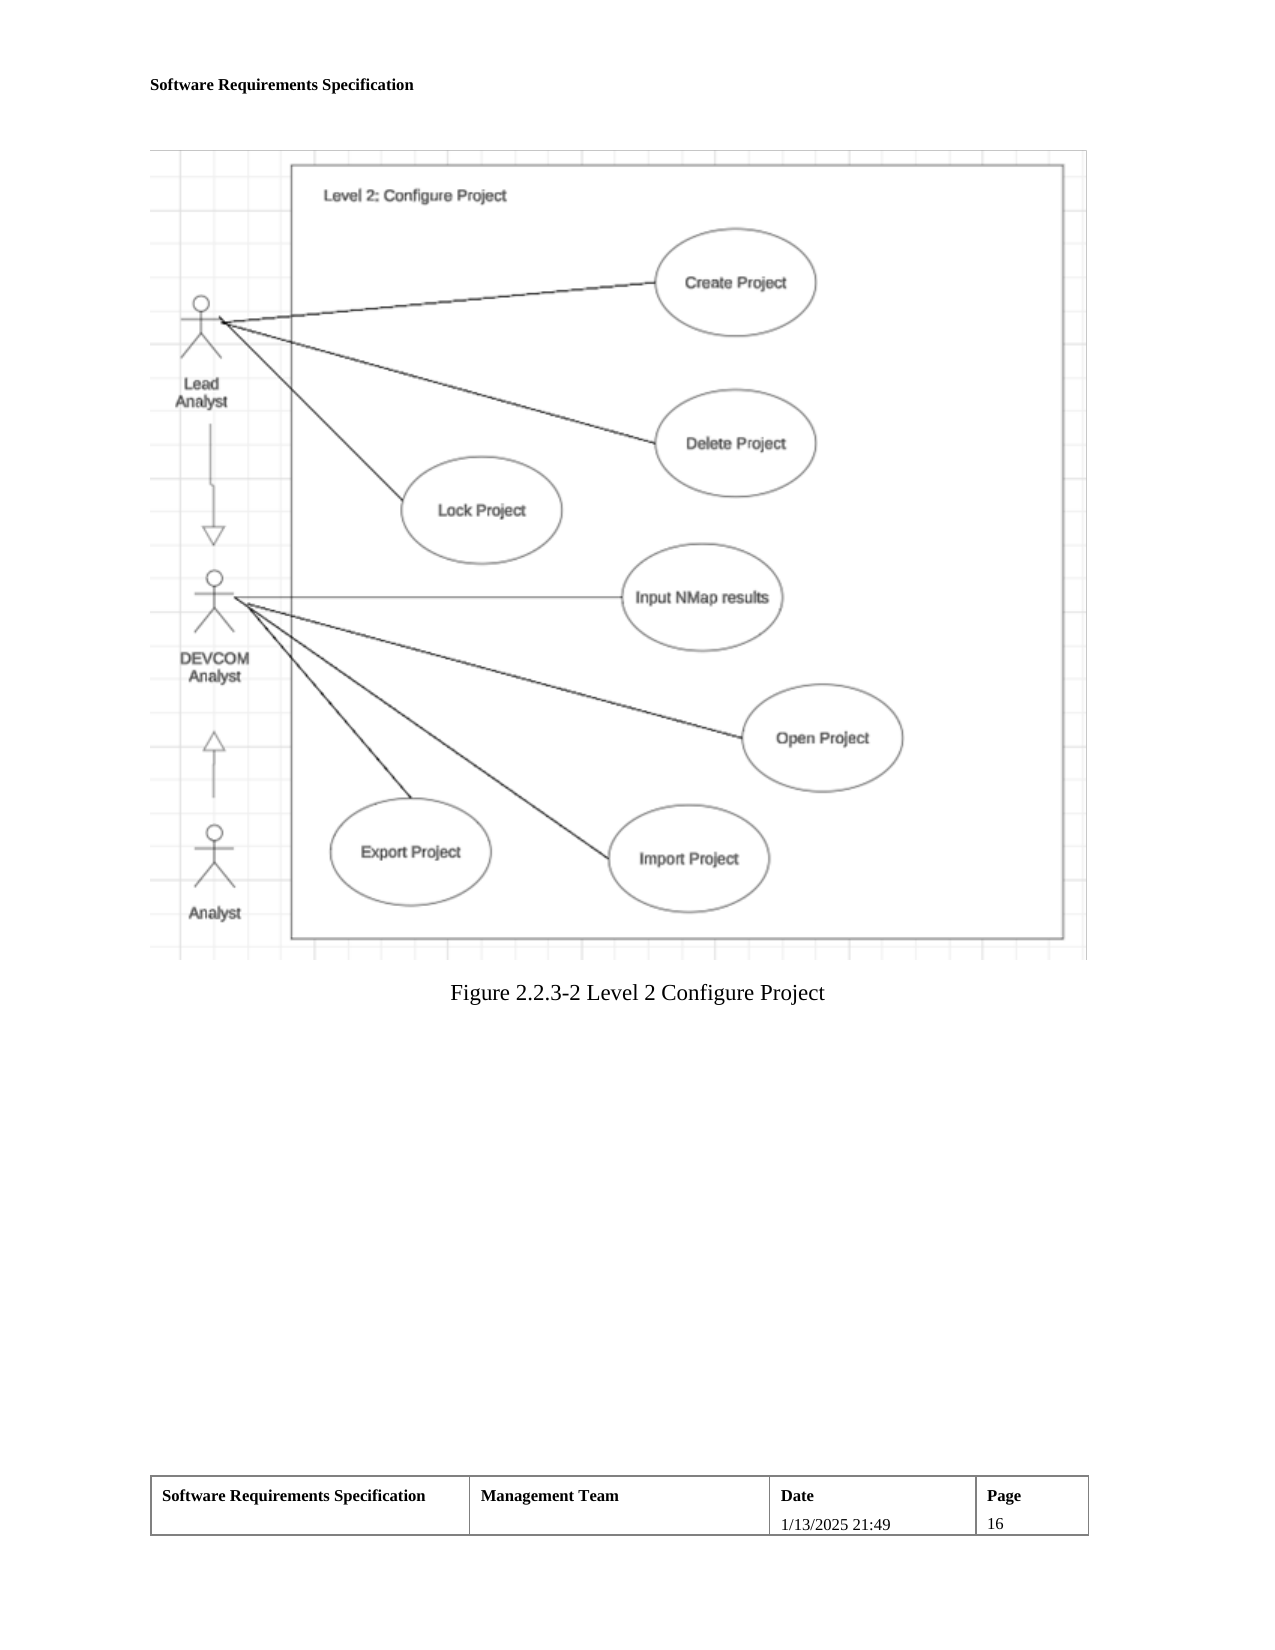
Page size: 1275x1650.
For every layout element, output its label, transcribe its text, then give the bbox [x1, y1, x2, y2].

text Figure 2.2.3-2 Level 2 Configure Project [150, 978, 1125, 1005]
picture [150, 150, 1088, 960]
